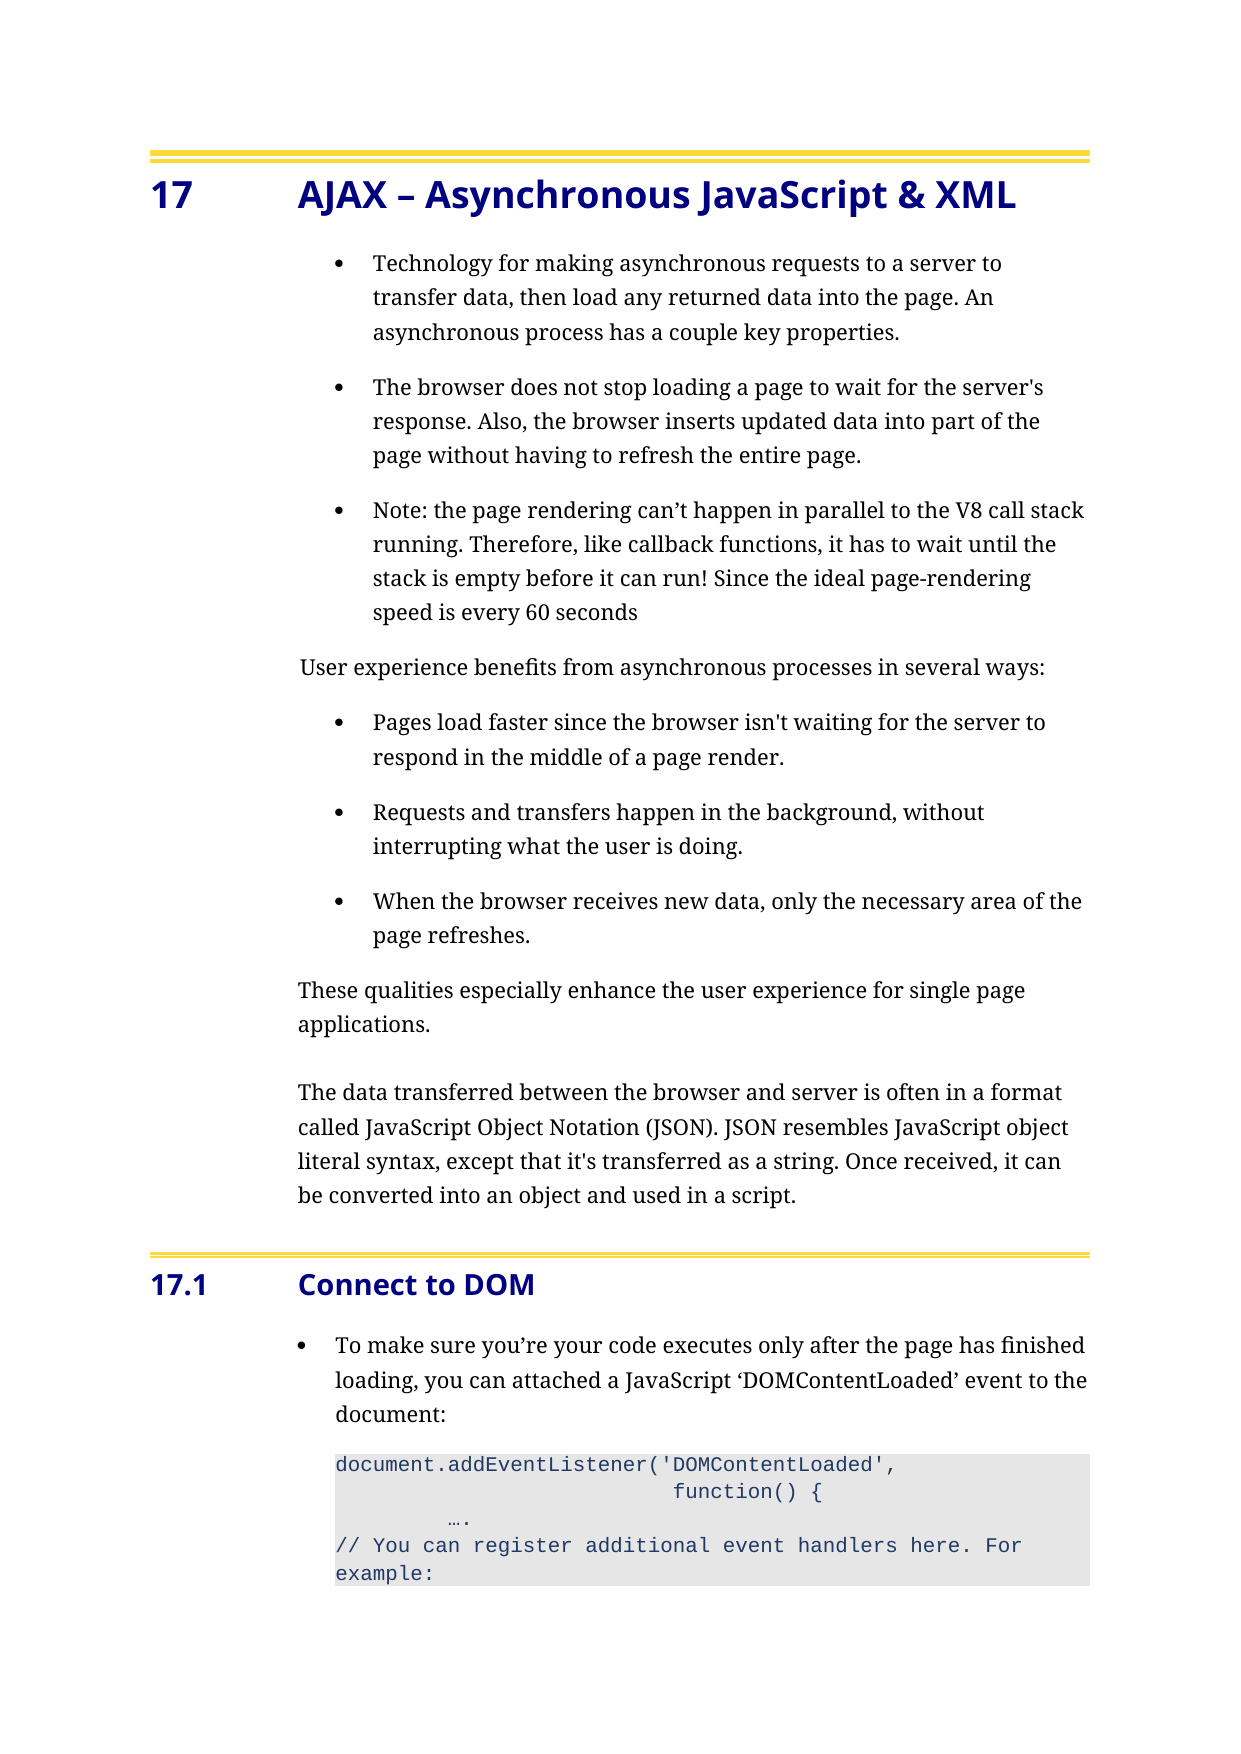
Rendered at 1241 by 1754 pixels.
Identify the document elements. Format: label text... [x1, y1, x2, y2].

list Pages load faster since the browser isn't waiting for the server to respond in the middle of a page render. [335, 707, 1090, 771]
list To make sure you’re your code executes only after the page has finished loading, you can attached a JavaScript ‘DOMContentLoaded’ event to the document: [298, 1331, 1090, 1429]
list Note: the page rendering can’t happen in parallel to the V8 call stack running. Therefore, like callback functions, it has to wait until the stack is empty before it can run! Since the ideal page-rendering speed is every 60 seconds [335, 495, 1090, 627]
list The browser does not stop loading a page to wait for the server's response. Also, the browser inserts updated data into part of the page without having to refresh the entire page. [335, 372, 1090, 470]
subtitle AJAX – Asynchronous JavaScript & XML [150, 163, 1090, 220]
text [335, 1454, 1090, 1586]
list Requests and transfers happen in the background, without interrupting what the user is doing. [335, 797, 1090, 861]
list When the browser receives new data, only the necessary area of the page refreshes. [335, 886, 1090, 950]
subtitle Connect to DOM [150, 1258, 1090, 1304]
text User experience benefits from asynchronous processes in several ways: [300, 652, 1090, 682]
text These qualities especially enhance the user experience for single page applications. The data transferred between the browser and server is often in a format called JavaScript Object Notation (JSON). JSON resembles JavaScript object literal syntax, except that it's transferred as a string. Once received, it can be converted into an object and used in a script. [298, 975, 1090, 1210]
list Technology for making asynchronous requests to a server to transfer data, then load any returned data into the page. An asynchronous process has a couple key properties. [335, 248, 1090, 346]
